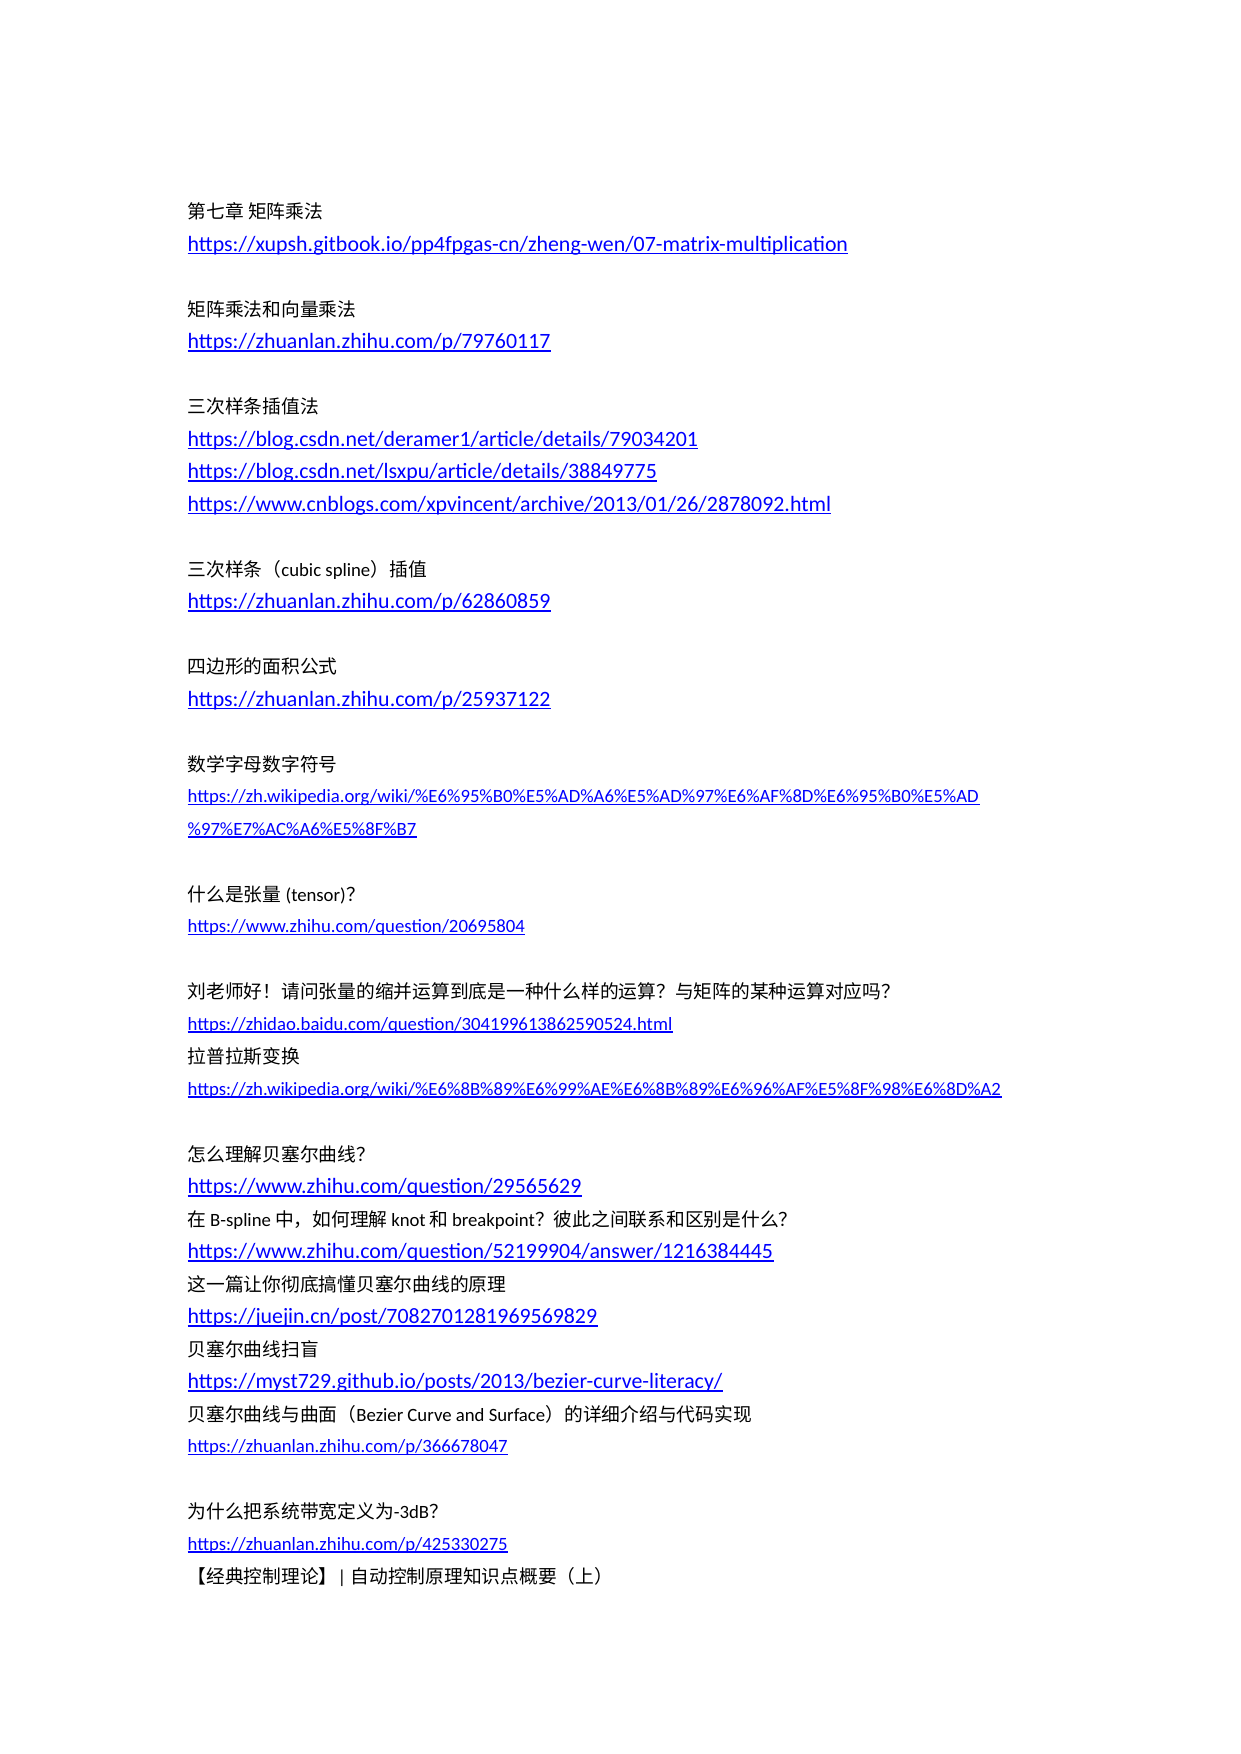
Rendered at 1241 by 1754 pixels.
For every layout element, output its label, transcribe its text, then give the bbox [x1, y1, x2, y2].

text 第七章 矩阵乘法 [187, 194, 1053, 227]
text 四边形的面积公式 [187, 649, 1053, 682]
text 三次样条插值法 [187, 389, 1053, 422]
text 【经典控制理论】| 自动控制原理知识点概要（上） [187, 1559, 1053, 1592]
text https://zhuanlan.zhihu.com/p/366678047 [187, 1429, 1053, 1462]
text https://zhuanlan.zhihu.com/p/79760117 [187, 324, 1053, 357]
text https://zhuanlan.zhihu.com/p/25937122 [187, 682, 1053, 714]
text 为什么把系统带宽定义为-3dB？ [187, 1494, 1053, 1527]
text 什么是张量 (tensor)？ [187, 877, 1053, 909]
text 矩阵乘法和向量乘法 [187, 292, 1053, 324]
text 拉普拉斯变换 [187, 1039, 1053, 1072]
text https://blog.csdn.net/lsxpu/article/details/38849775 [187, 454, 1053, 487]
text https://zhidao.baidu.com/question/304199613862590524.html [187, 1007, 1053, 1039]
text https://www.zhihu.com/question/29565629 [187, 1169, 1053, 1202]
text https://zh.wikipedia.org/wiki/%E6%8B%89%E6%99%AE%E6%8B%89%E6%96%AF%E5%8F%98%E6%8D%A2 [187, 1072, 1053, 1104]
text https://www.zhihu.com/question/20695804 [187, 909, 1053, 942]
text 三次样条（cubic spline）插值 [187, 552, 1053, 584]
text 贝塞尔曲线与曲面（Bezier Curve and Surface）的详细介绍与代码实现 [187, 1397, 1053, 1429]
text https://www.cnblogs.com/xpvincent/archive/2013/01/26/2878092.html [187, 487, 1053, 519]
text 这一篇让你彻底搞懂贝塞尔曲线的原理 [187, 1267, 1053, 1299]
text https://www.zhihu.com/question/52199904/answer/1216384445 [187, 1234, 1053, 1267]
text 刘老师好！请问张量的缩并运算到底是一种什么样的运算？与矩阵的某种运算对应吗？ [187, 974, 1053, 1007]
text 贝塞尔曲线扫盲 [187, 1332, 1053, 1364]
text 怎么理解贝塞尔曲线？ [187, 1137, 1053, 1169]
text https://juejin.cn/post/7082701281969569829 [187, 1299, 1053, 1332]
text https://zhuanlan.zhihu.com/p/425330275 [187, 1527, 1053, 1559]
text 数学字母数字符号 [187, 747, 1053, 779]
text https://xupsh.gitbook.io/pp4fpgas-cn/zheng-wen/07-matrix-multiplication [187, 227, 1053, 259]
text https://blog.csdn.net/deramer1/article/details/79034201 [187, 422, 1053, 454]
text https://myst729.github.io/posts/2013/bezier-curve-literacy/ [187, 1364, 1053, 1397]
text https://zhuanlan.zhihu.com/p/62860859 [187, 584, 1053, 617]
text https://zh.wikipedia.org/wiki/%E6%95%B0%E5%AD%A6%E5%AD%97%E6%AF%8D%E6%95%B0%E5%AD%97%E7%AC%A6%E5%8F%B7 [187, 779, 1053, 844]
text 在B-spline中，如何理解knot和breakpoint？彼此之间联系和区别是什么？ [187, 1202, 1053, 1234]
